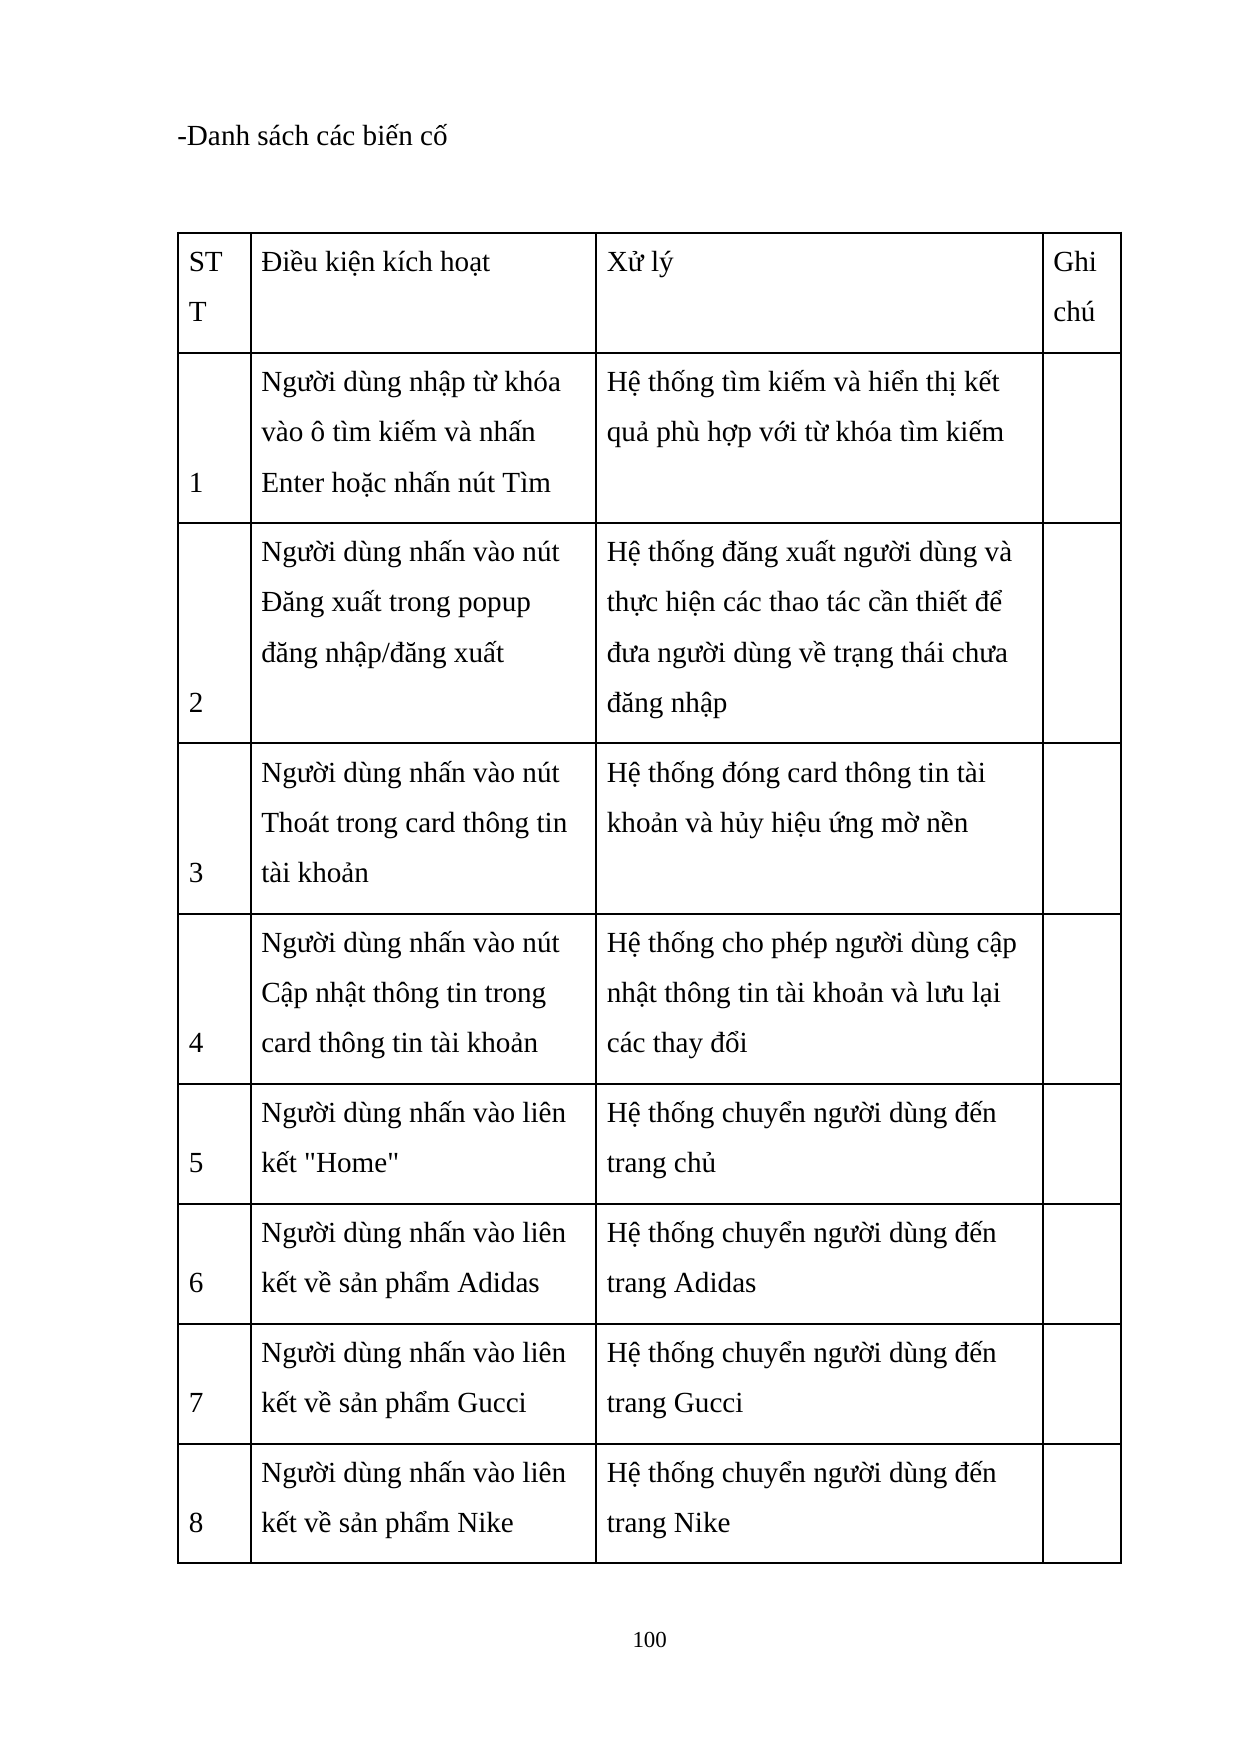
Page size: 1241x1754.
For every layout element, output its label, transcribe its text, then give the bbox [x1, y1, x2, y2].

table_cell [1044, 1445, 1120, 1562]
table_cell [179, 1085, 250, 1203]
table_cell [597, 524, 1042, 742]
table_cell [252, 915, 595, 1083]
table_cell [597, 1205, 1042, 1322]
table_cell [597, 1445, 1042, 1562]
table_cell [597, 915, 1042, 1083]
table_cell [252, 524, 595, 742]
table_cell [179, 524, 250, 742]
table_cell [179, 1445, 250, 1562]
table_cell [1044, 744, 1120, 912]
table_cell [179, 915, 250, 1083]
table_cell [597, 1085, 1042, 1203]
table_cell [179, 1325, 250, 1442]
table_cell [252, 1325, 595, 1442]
text -Danh sách các biến cố [177, 118, 1122, 152]
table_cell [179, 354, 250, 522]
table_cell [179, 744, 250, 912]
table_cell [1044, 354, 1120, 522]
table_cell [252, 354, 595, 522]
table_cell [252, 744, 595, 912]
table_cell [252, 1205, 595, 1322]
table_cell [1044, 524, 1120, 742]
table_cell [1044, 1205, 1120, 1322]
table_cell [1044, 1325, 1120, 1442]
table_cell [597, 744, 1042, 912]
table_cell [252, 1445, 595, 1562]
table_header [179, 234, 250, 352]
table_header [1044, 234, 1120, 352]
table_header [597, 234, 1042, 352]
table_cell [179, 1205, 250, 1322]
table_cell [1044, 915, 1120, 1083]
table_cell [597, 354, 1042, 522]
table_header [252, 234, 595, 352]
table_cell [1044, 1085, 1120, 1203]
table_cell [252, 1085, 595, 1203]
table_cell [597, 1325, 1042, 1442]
